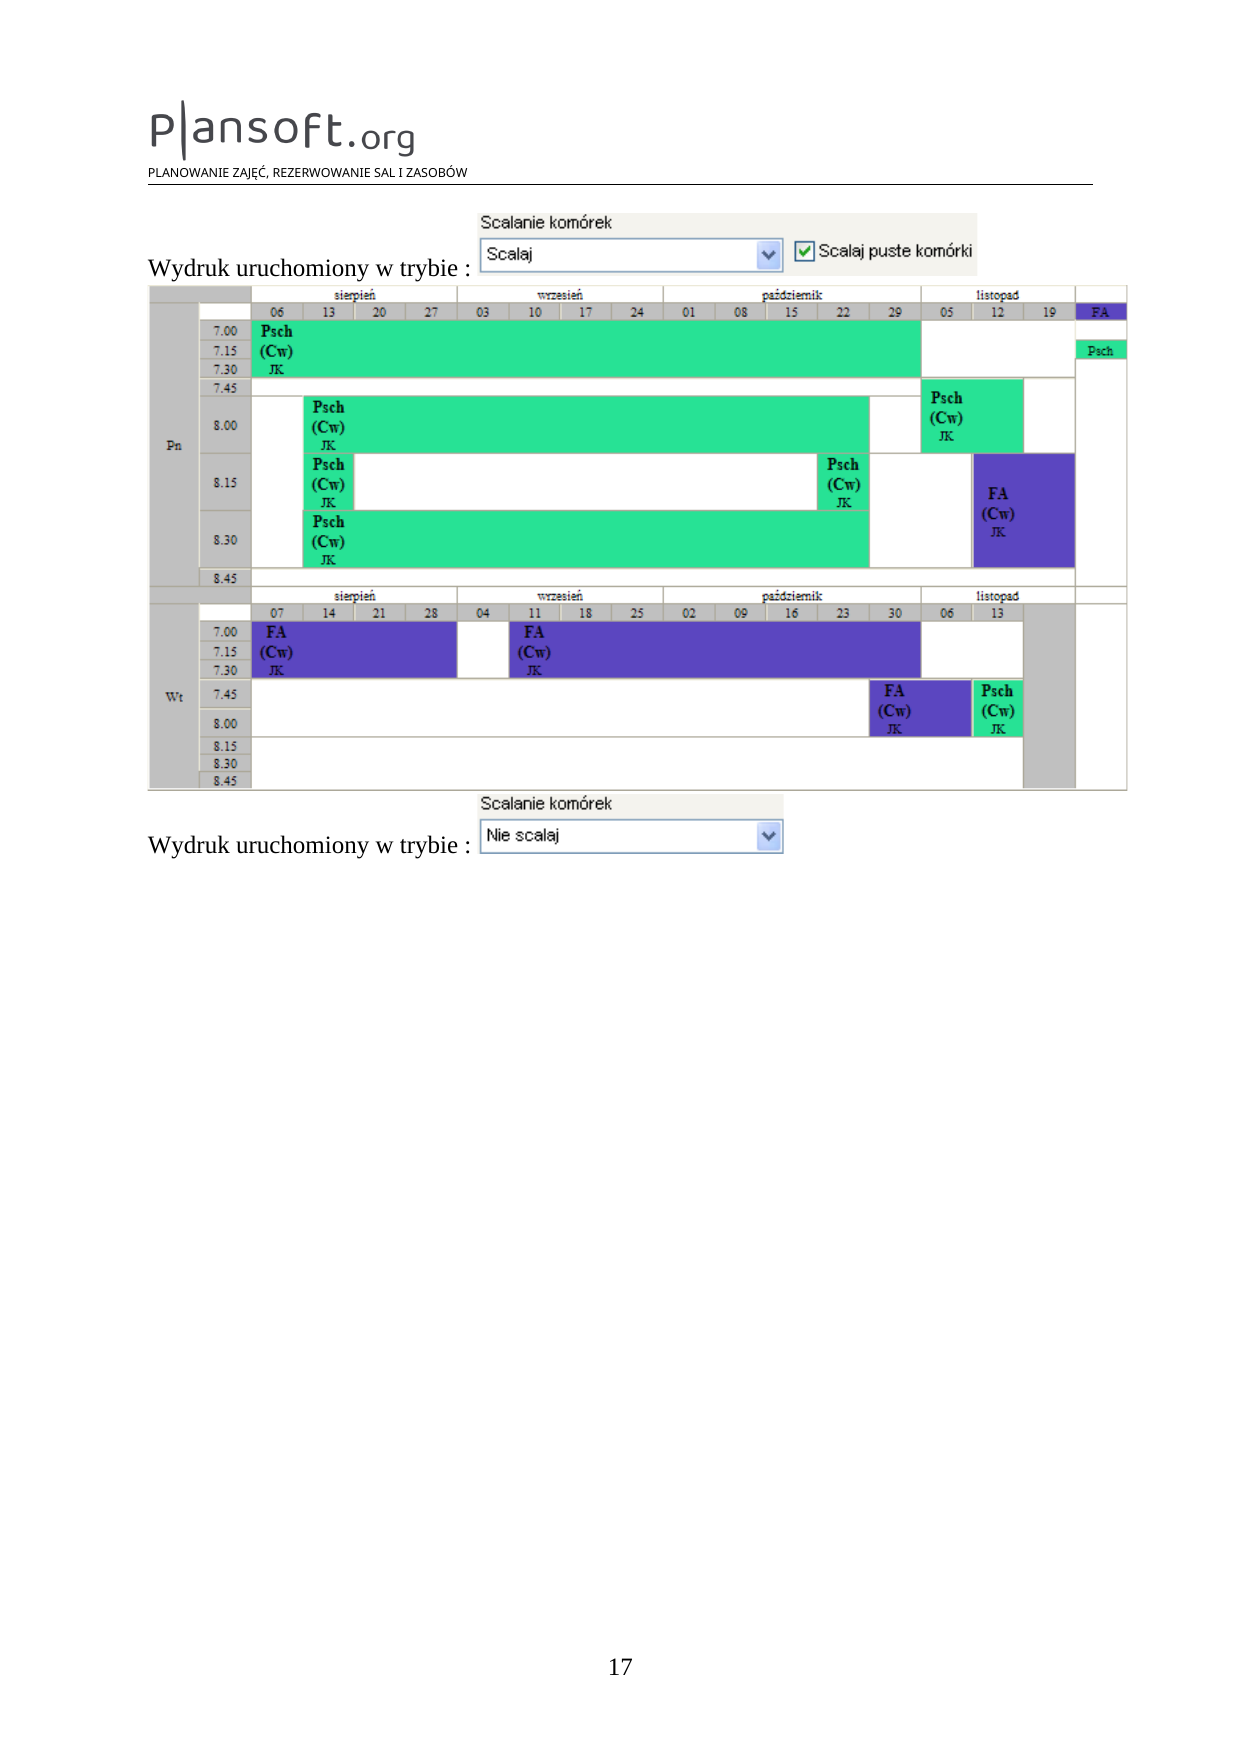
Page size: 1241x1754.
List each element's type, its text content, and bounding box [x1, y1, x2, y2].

picture [477, 794, 784, 854]
picture [477, 213, 978, 276]
picture [147, 285, 1128, 791]
picture [147, 73, 418, 165]
